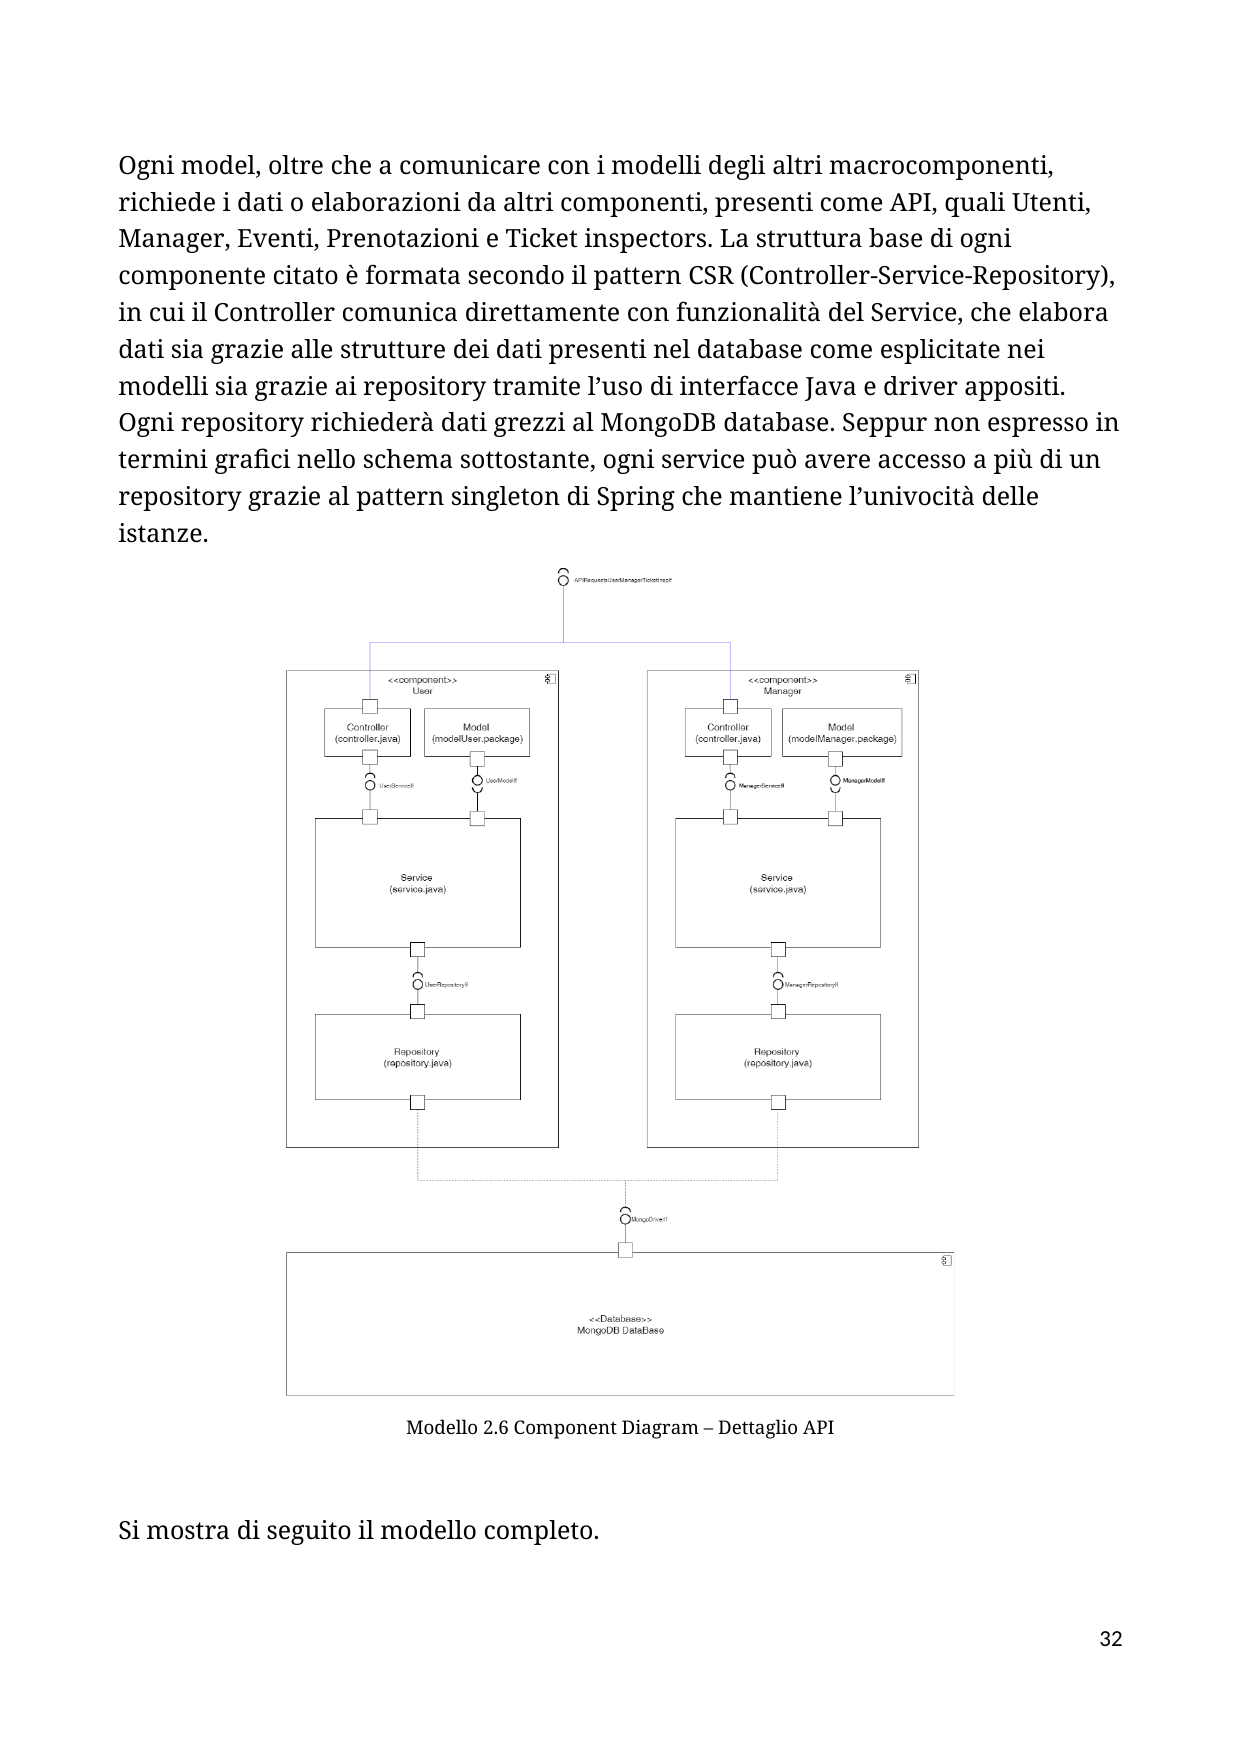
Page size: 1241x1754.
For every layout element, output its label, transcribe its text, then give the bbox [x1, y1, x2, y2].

text Modello 2.6 Component Diagram – Dettaglio API [118, 1415, 1122, 1440]
text Ogni model, oltre che a comunicare con i modelli degli altri macrocomponenti, richiede i dati o elaborazioni da altri componenti, presenti come API, quali Utenti, Manager, Eventi, Prenotazioni e Ticket inspectors. La struttura base di ogni componente citato è formata secondo il pattern CSR (Controller-Service-Repository), in cui il Controller comunica direttamente con funzionalità del Service, che elabora dati sia grazie alle strutture dei dati presenti nel database come esplicitate nei modelli sia grazie ai repository tramite l’uso di interfacce Java e driver appositi. Ogni repository richiederà dati grezzi al MongoDB database. Seppur non espresso in termini grafici nello schema sottostante, ogni service può avere accesso a più di un repository grazie al pattern singleton di Spring che mantiene l’univocità delle istanze. [118, 148, 1122, 549]
text Si mostra di seguito il modello completo. [118, 1512, 1122, 1546]
picture [286, 568, 955, 1396]
